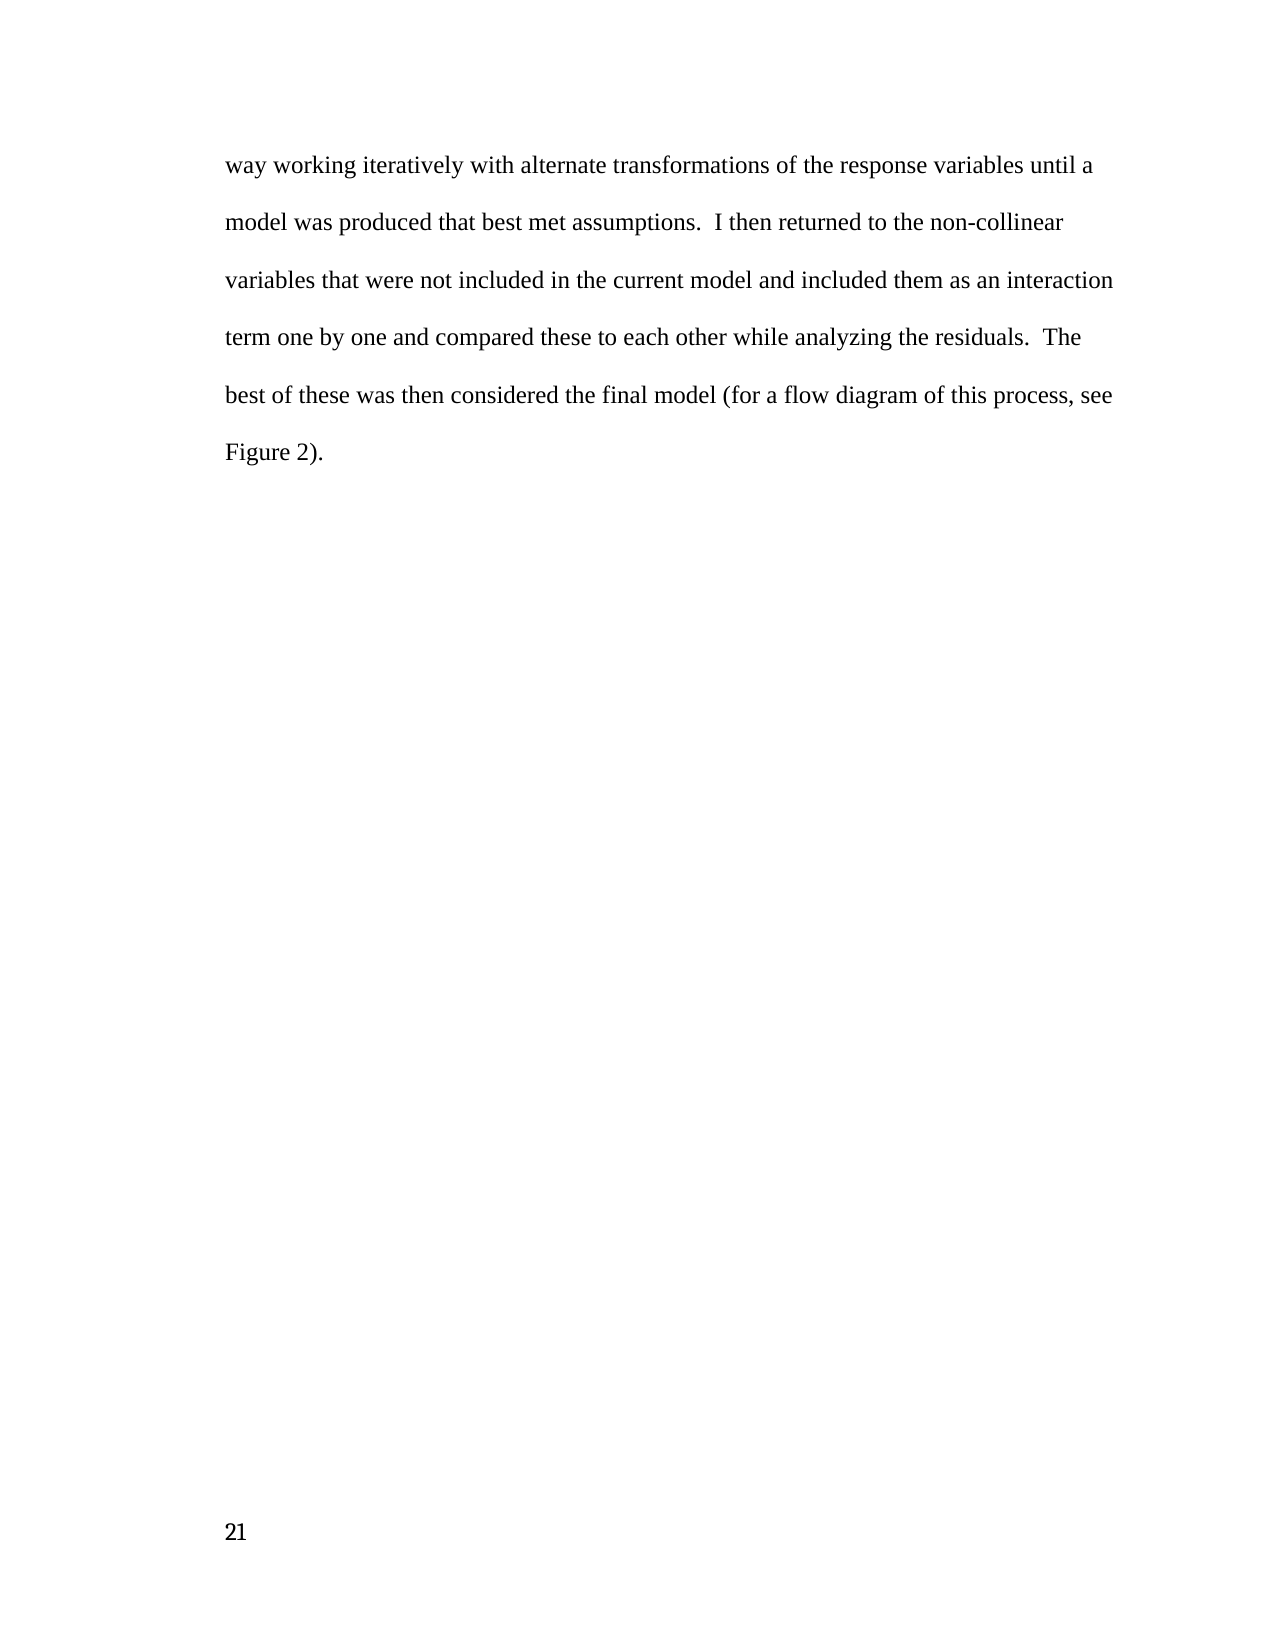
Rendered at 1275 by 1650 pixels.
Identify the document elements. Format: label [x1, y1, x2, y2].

text [225, 150, 1125, 466]
